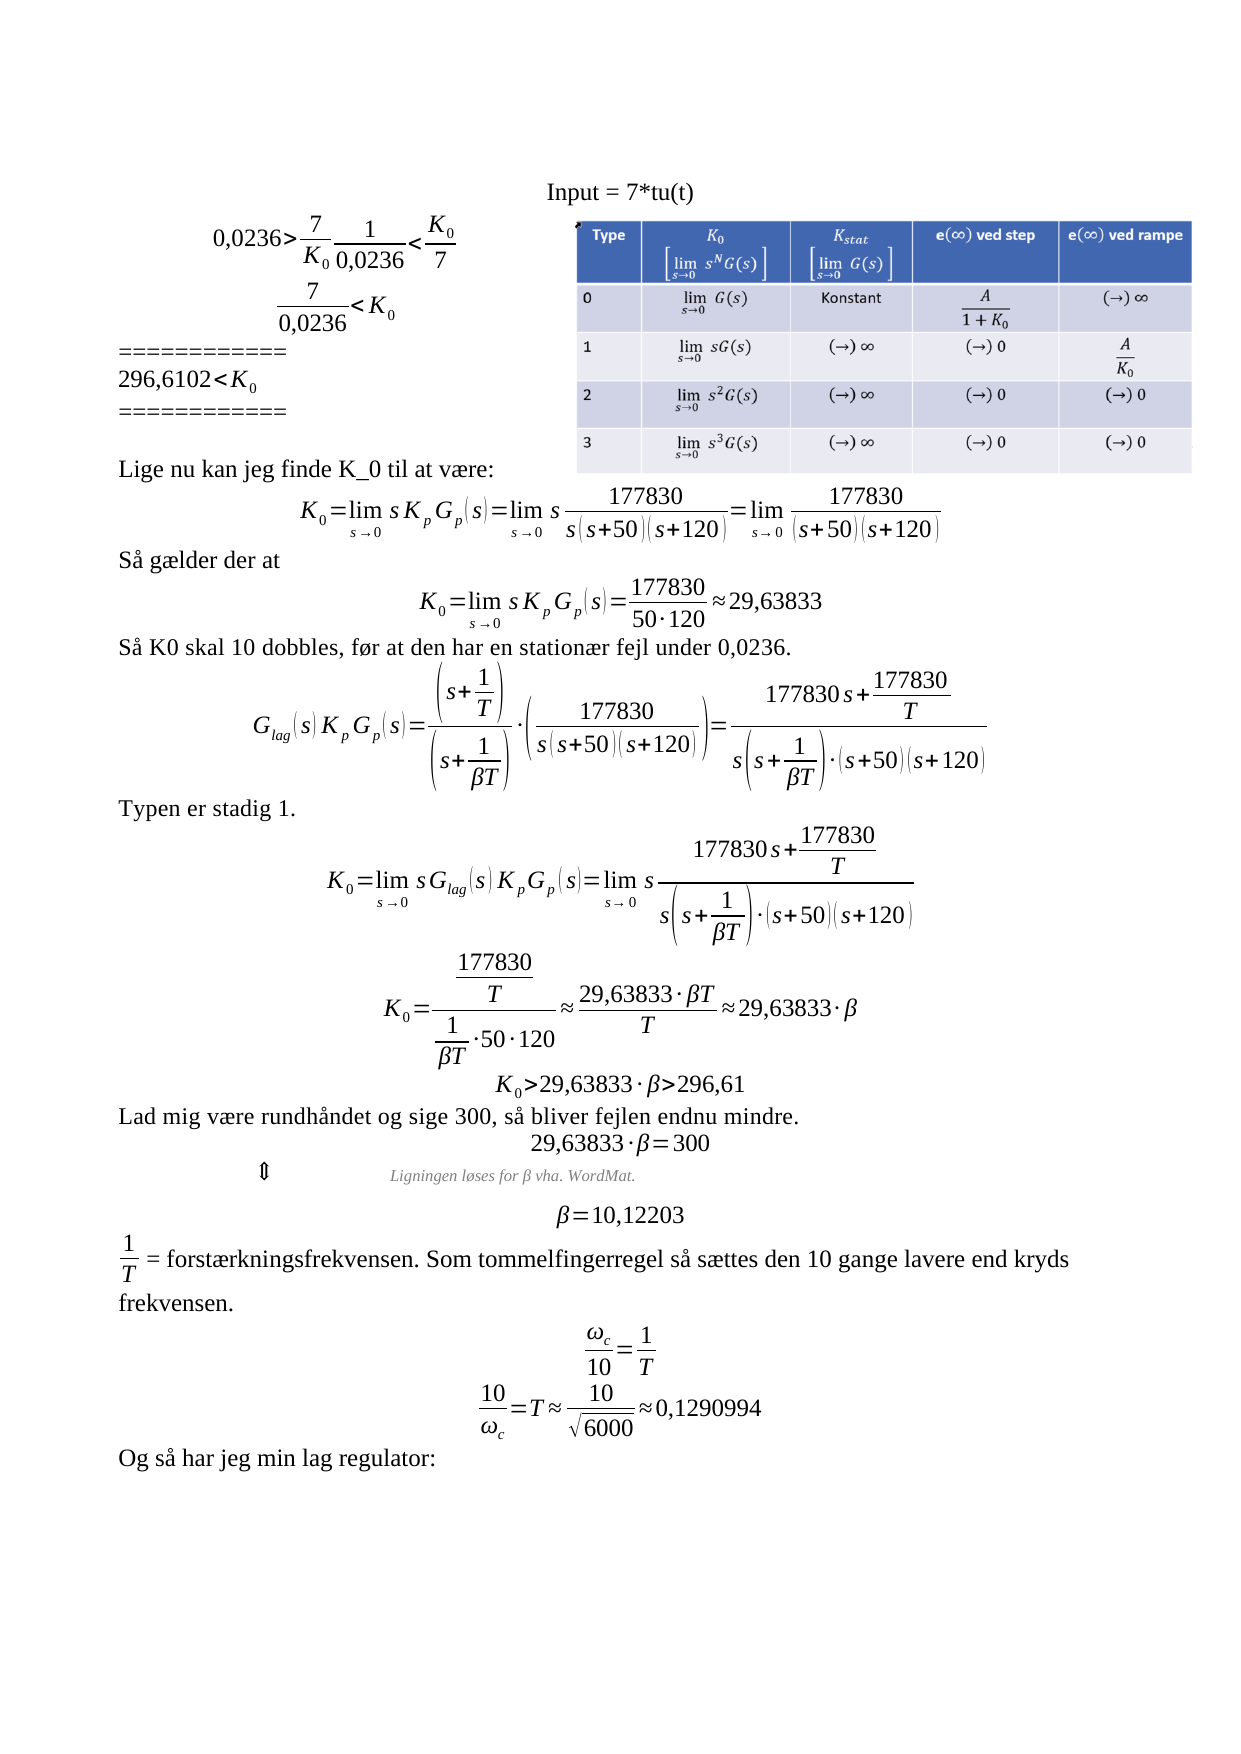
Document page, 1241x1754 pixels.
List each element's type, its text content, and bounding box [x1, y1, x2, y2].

text Lad mig være rundhåndet og sige 300, så bliver fejlen endnu mindre. [118, 1102, 1122, 1129]
text = forstærkningsfrekvensen. Som tommelfingerregel så sættes den 10 gange lavere end kryds frekvensen. [118, 1229, 1122, 1317]
text Så gælder der at [118, 545, 1122, 574]
text Input = 7*tu(t) [118, 177, 1122, 278]
text Ligningen løses for β vha. WordMat. [118, 1158, 1122, 1197]
text Typen er stadig 1. [118, 794, 1122, 821]
text Og så har jeg min lag regulator: [118, 1443, 1122, 1471]
picture [571, 220, 1193, 475]
text ============ Lige nu kan jeg finde K_0 til at være: [118, 397, 1122, 483]
text Så K0 skal 10 dobbles, før at den har en stationær fejl under 0,0236. [118, 633, 1122, 660]
text ============ [118, 337, 571, 365]
